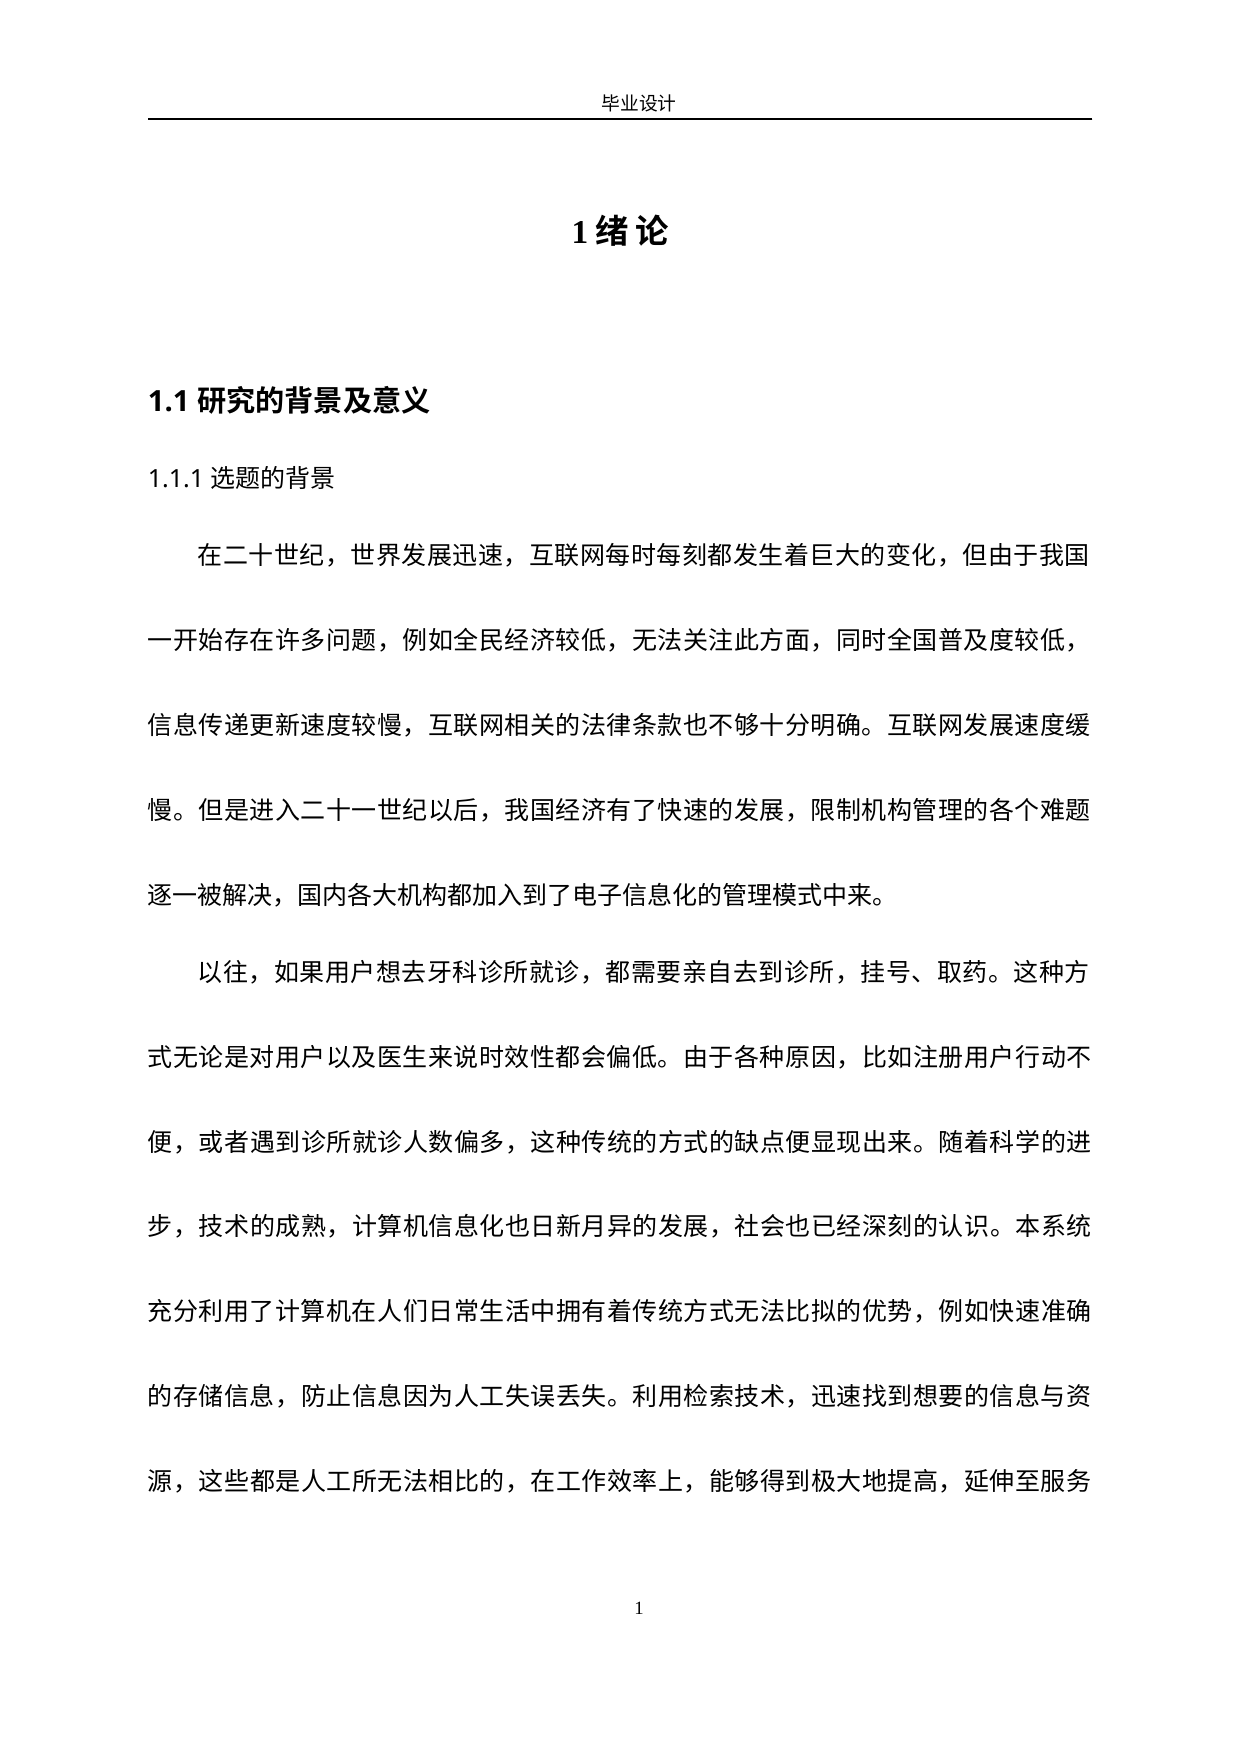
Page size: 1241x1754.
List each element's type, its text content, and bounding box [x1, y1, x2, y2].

subtitle 1.1 研究的背景及意义 [148, 364, 1092, 432]
subtitle 1绪 论 [148, 194, 1092, 262]
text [148, 936, 1092, 1514]
text 在二十世纪，世界发展迅速，互联网每时每刻都发生着巨大的变化，但由于我国一开始存在许多问题，例如全民经济较低，无法关注此方面，同时全国普及度较低，信息传递更新速度较慢，互联网相关的法律条款也不够十分明确。互联网发展速度缓慢。但是进入二十一世纪以后，我国经济有了快速的发展，限制机构管理的各个难题逐一被解决，国内各大机构都加入到了电子信息化的管理模式中来。 [148, 520, 1092, 927]
subtitle 1.1.1 选题的背景 [148, 443, 1092, 511]
